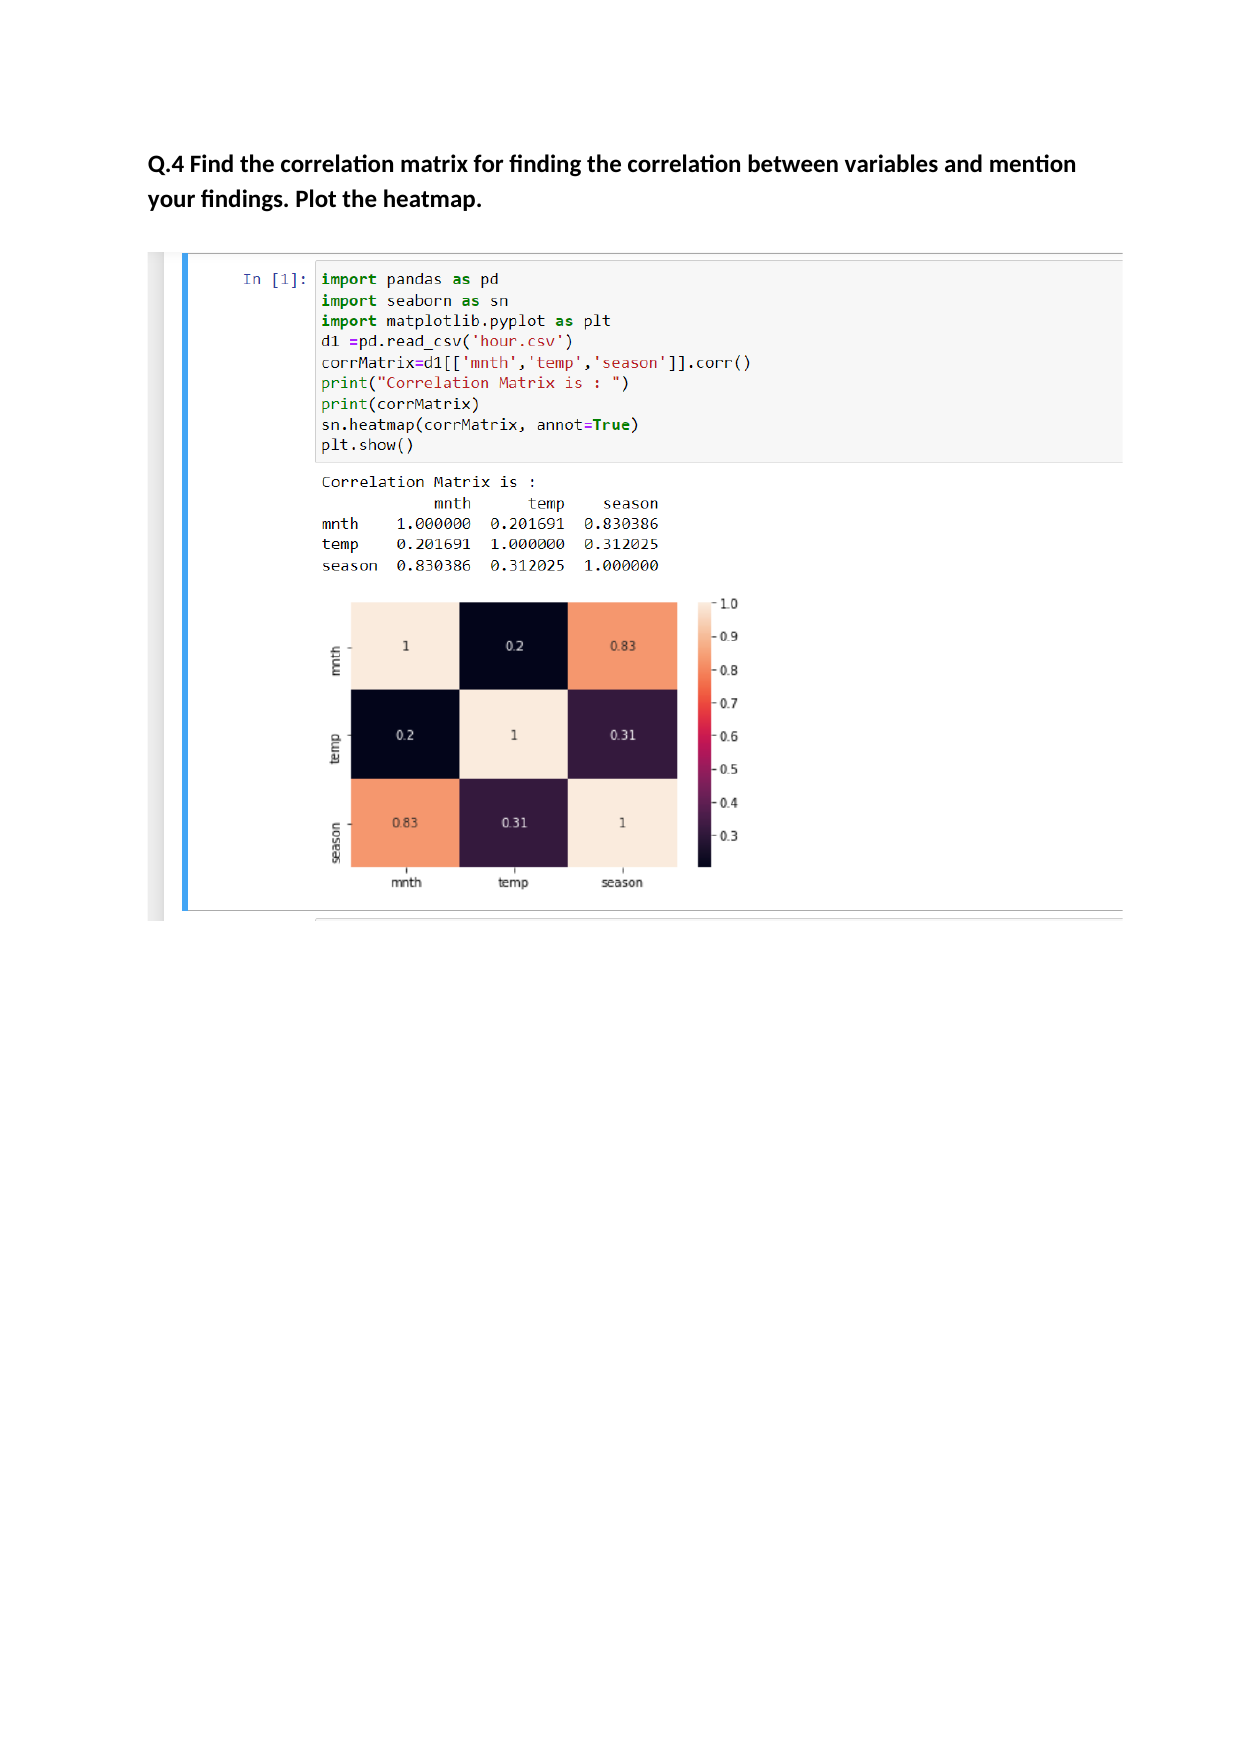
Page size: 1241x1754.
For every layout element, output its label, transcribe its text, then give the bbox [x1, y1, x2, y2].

list Q.4 Find the correlation matrix for finding the correlation between variables and mention your findings. Plot the heatmap. [148, 148, 1092, 213]
picture [147, 252, 1123, 921]
